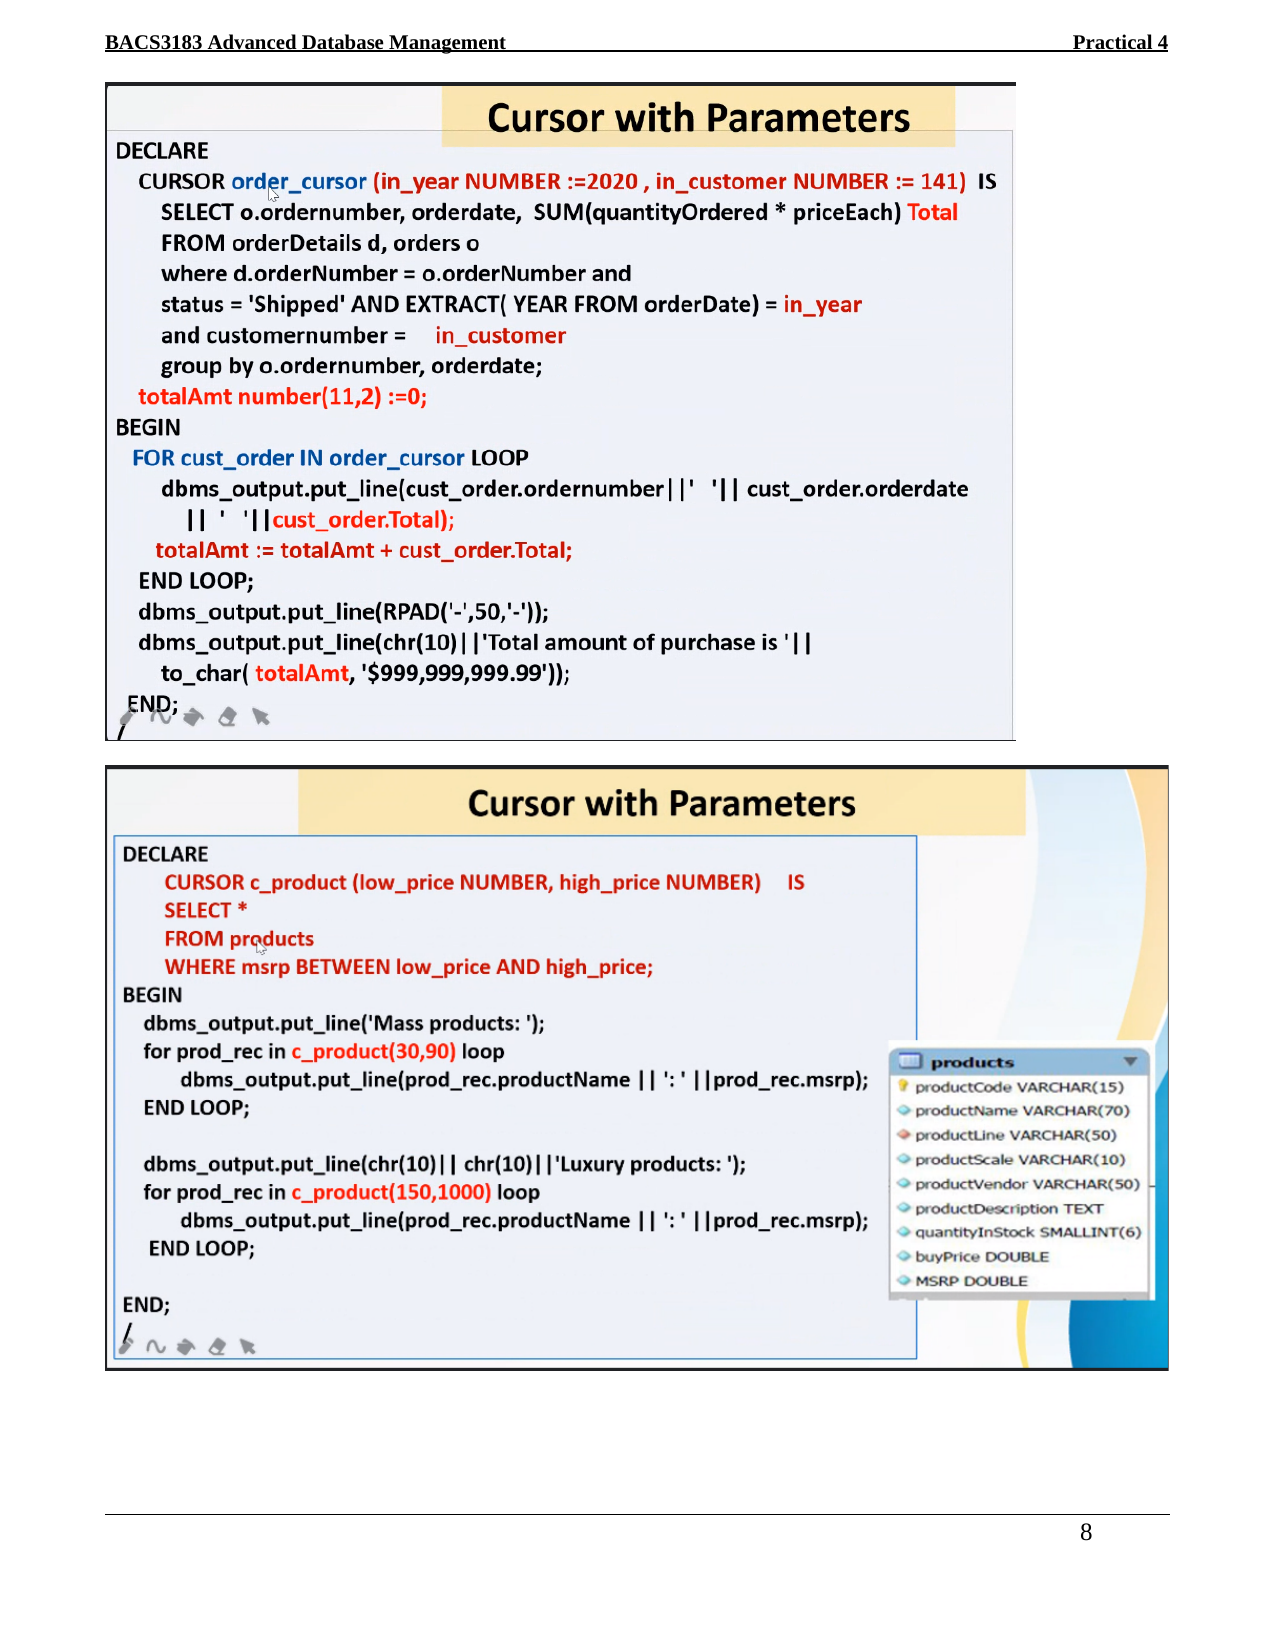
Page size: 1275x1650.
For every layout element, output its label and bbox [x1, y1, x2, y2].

picture [105, 82, 1016, 741]
picture [105, 765, 1169, 1371]
